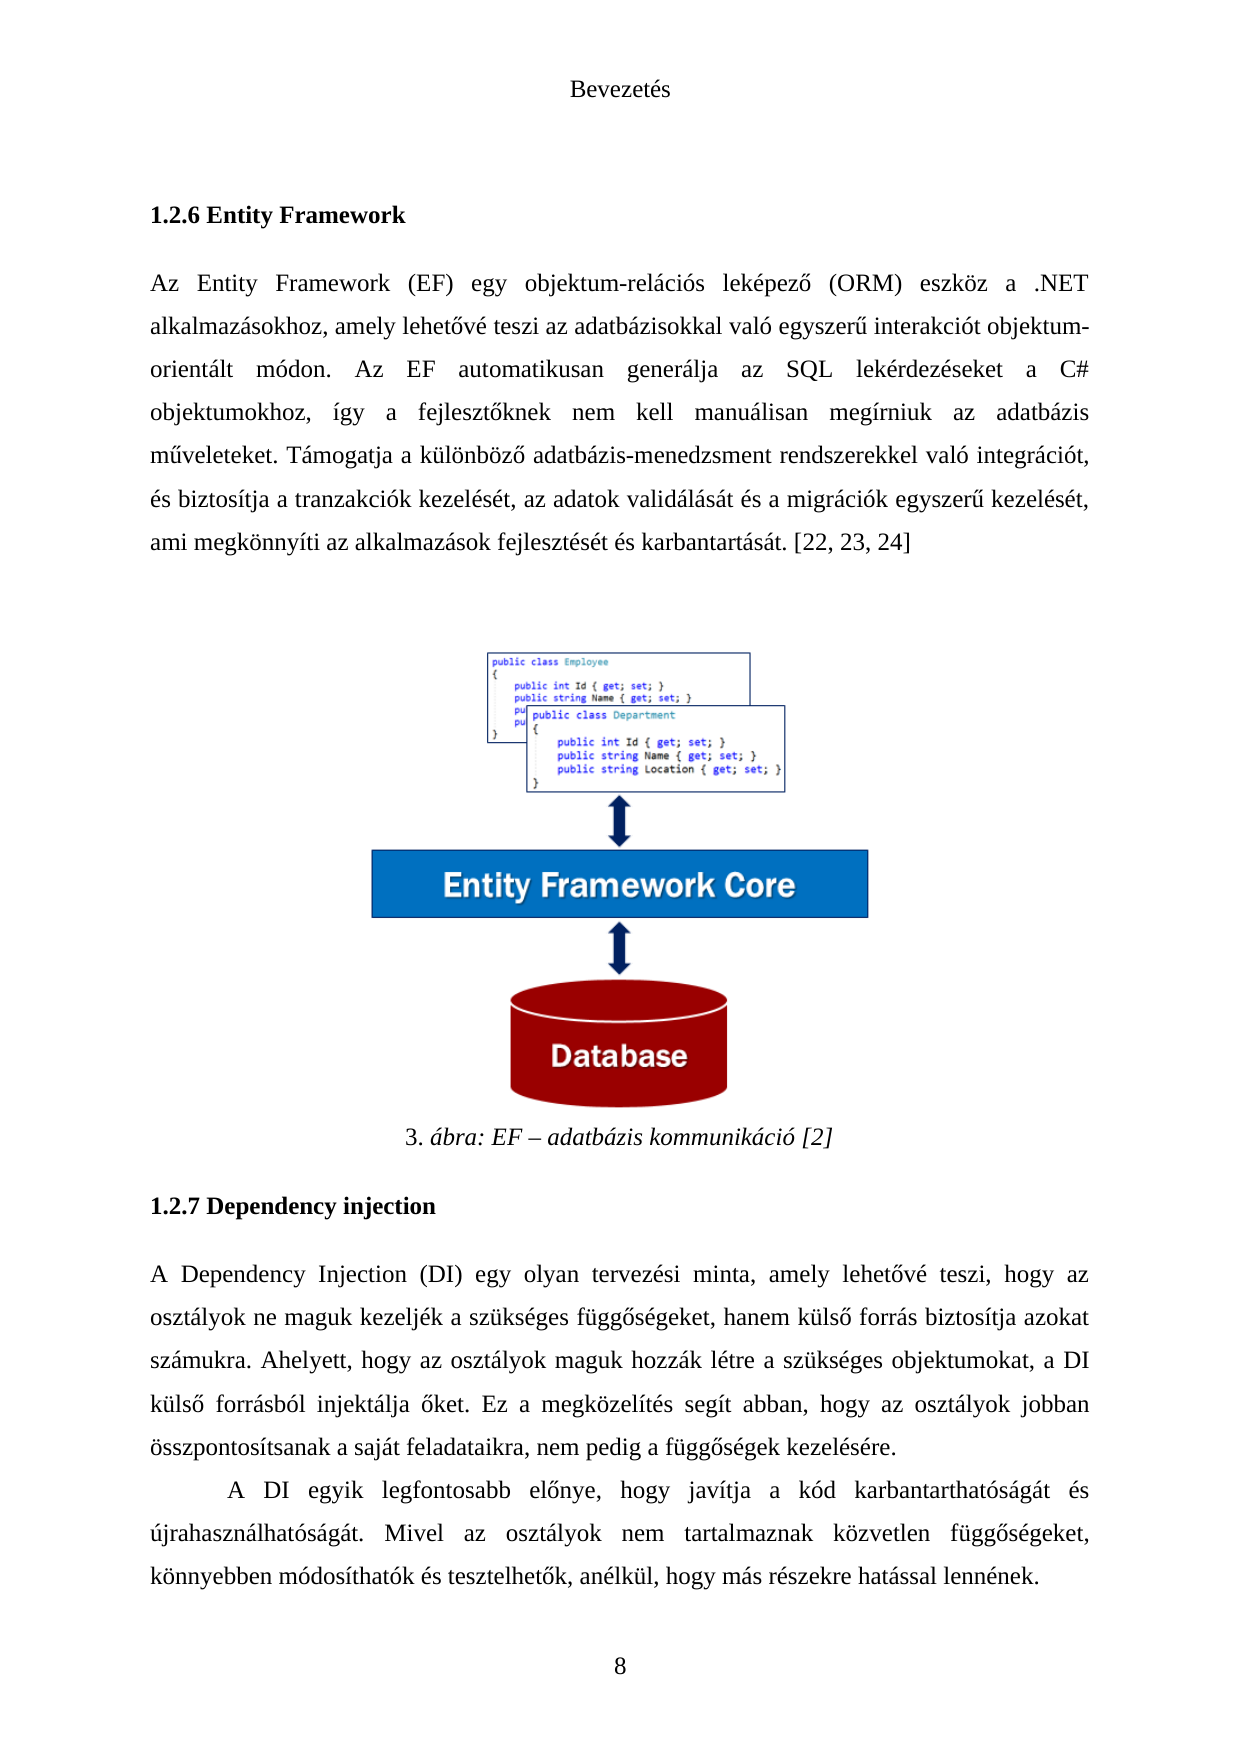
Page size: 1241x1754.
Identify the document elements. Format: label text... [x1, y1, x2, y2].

picture [366, 648, 874, 1113]
text A Dependency Injection (DI) egy olyan tervezési minta, amely lehetővé teszi, hogy az osztályok ne maguk kezeljék a szükséges függőségeket, hanem külső forrás biztosítja azokat számukra. Ahelyett, hogy az osztályok maguk hozzák létre a szükséges objektumokat, a DI külső forrásból injektálja őket. Ez a megközelítés segít abban, hogy az osztályok jobban összpontosítsanak a saját feladataikra, nem pedig a függőségek kezelésére. [150, 1259, 1090, 1461]
subtitle 1.2.6 Entity Framework [150, 200, 1090, 229]
text Az Entity Framework (EF) egy objektum-relációs leképező (ORM) eszköz a .NET alkalmazásokhoz, amely lehetővé teszi az adatbázisokkal való egyszerű interakciót objektum-orientált módon. Az EF automatikusan generálja az SQL lekérdezéseket a C# objektumokhoz, így a fejlesztőknek nem kell manuálisan megírniuk az adatbázis műveleteket. Támogatja a különböző adatbázis-menedzsment rendszerekkel való integrációt, és biztosítja a tranzakciók kezelését, az adatok validálását és a migrációk egyszerű kezelését, ami megkönnyíti az alkalmazások fejlesztését és karbantartását. [22, 23, 24] [150, 268, 1090, 556]
text A DI egyik legfontosabb előnye, hogy javítja a kód karbantarthatóságát és újrahasználhatóságát. Mivel az osztályok nem tartalmaznak közvetlen függőségeket, könnyebben módosíthatók és tesztelhetők, anélkül, hogy más részekre hatással lennének. [150, 1475, 1090, 1590]
